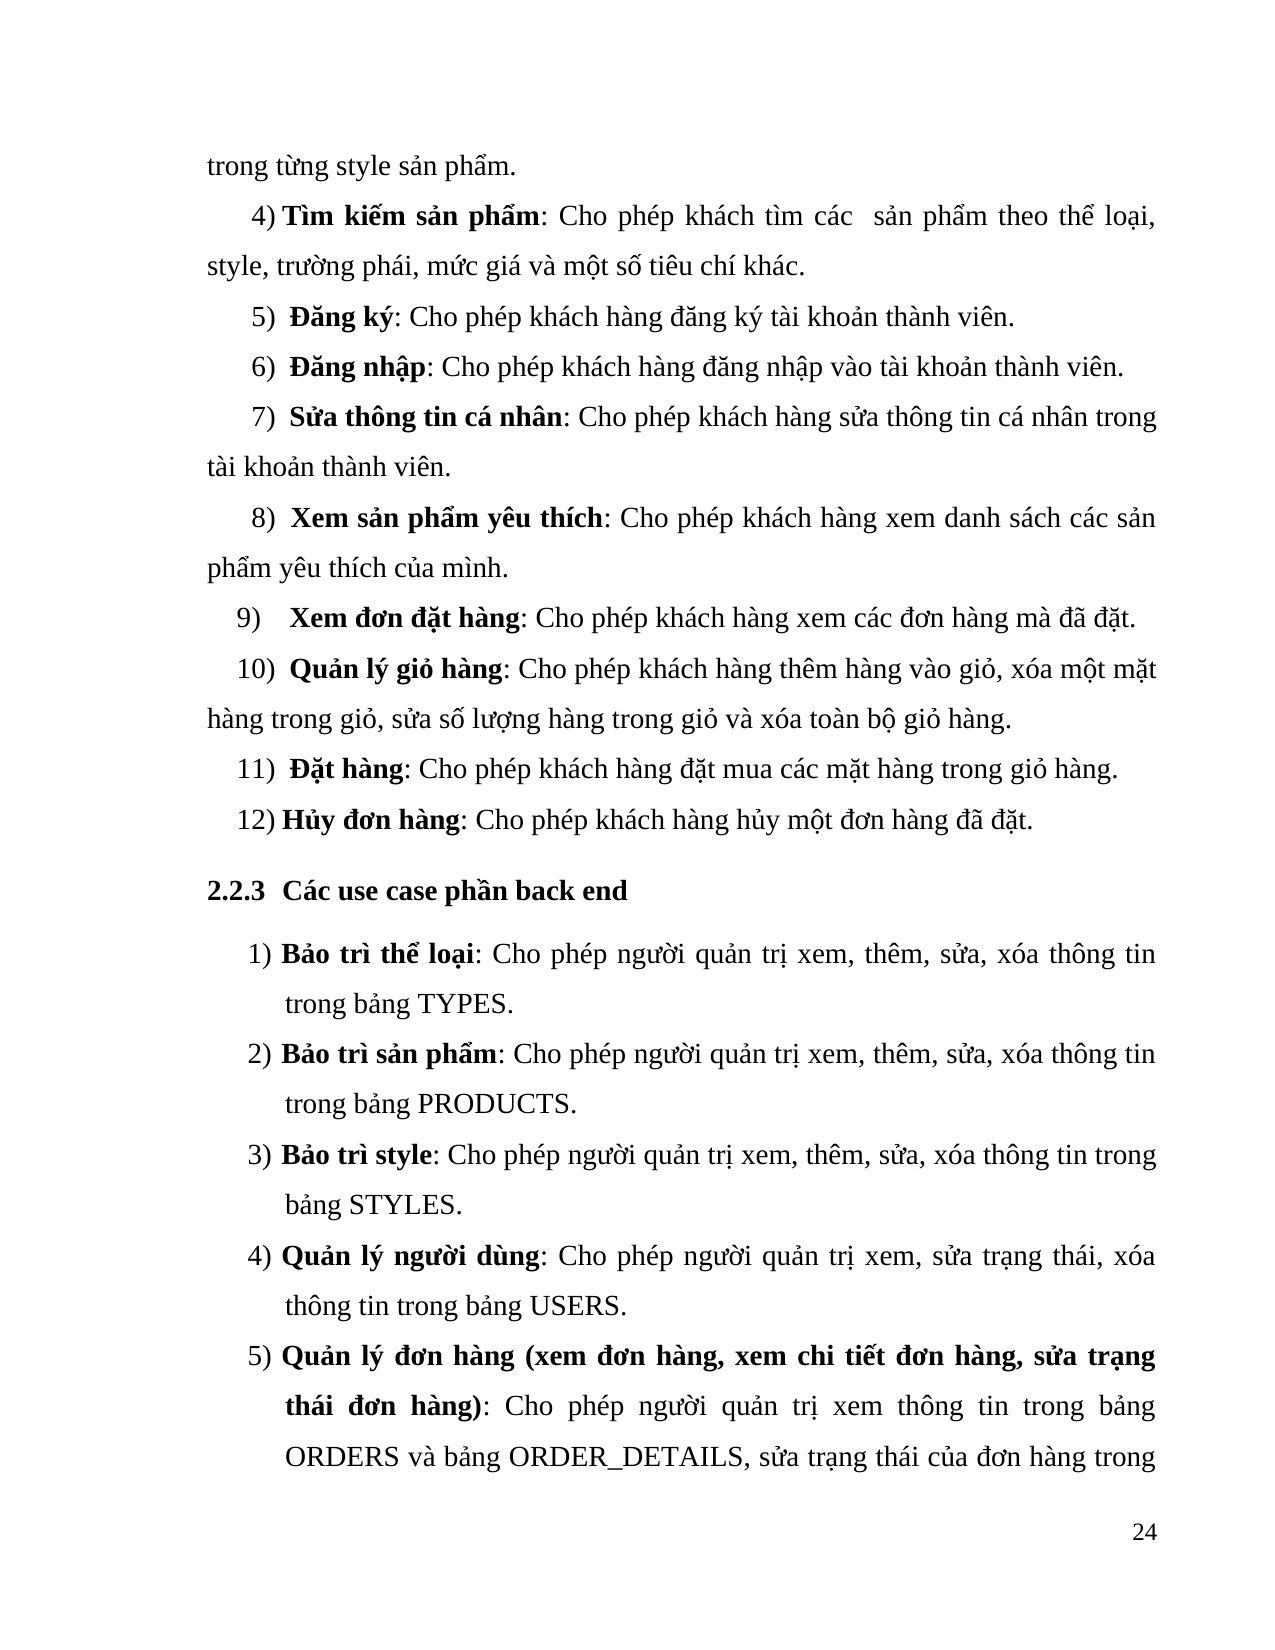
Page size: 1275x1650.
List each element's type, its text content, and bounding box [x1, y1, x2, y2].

list Bảo trì thể loại: Cho phép người quản trị xem, thêm, sửa, xóa thông tin trong bảng TYPES. [247, 936, 1157, 1019]
list Bảo trì sản phẩm: Cho phép người quản trị xem, thêm, sửa, xóa thông tin trong bảng PRODUCTS. [247, 1036, 1157, 1120]
list Quản lý giỏ hàng: Cho phép khách hàng thêm hàng vào giỏ, xóa một mặt hàng trong giỏ, sửa số lượng hàng trong giỏ và xóa toàn bộ giỏ hàng. [207, 651, 1157, 735]
list Đăng ký: Cho phép khách hàng đăng ký tài khoản thành viên. [207, 299, 1157, 332]
list Sửa thông tin cá nhân: Cho phép khách hàng sửa thông tin cá nhân trong tài khoản thành viên. [207, 399, 1157, 483]
list Đăng nhập: Cho phép khách hàng đăng nhập vào tài khoản thành viên. [207, 349, 1157, 382]
list Hủy đơn hàng: Cho phép khách hàng hủy một đơn hàng đã đặt. [207, 802, 1157, 835]
list Tìm kiếm sản phẩm: Cho phép khách tìm các sản phẩm theo thể loại, style, trường phái, mức giá và một số tiêu chí khác. [207, 198, 1157, 282]
subtitle Các use case phần back end [207, 873, 1157, 906]
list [207, 148, 1157, 181]
list Quản lý người dùng: Cho phép người quản trị xem, sửa trạng thái, xóa thông tin trong bảng USERS. [247, 1238, 1157, 1321]
list Bảo trì style: Cho phép người quản trị xem, thêm, sửa, xóa thông tin trong bảng STYLES. [247, 1137, 1157, 1221]
list Đặt hàng: Cho phép khách hàng đặt mua các mặt hàng trong giỏ hàng. [207, 751, 1157, 785]
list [247, 1338, 1157, 1472]
list Xem sản phẩm yêu thích: Cho phép khách hàng xem danh sách các sản phẩm yêu thích của mình. [207, 500, 1157, 584]
list Xem đơn đặt hàng: Cho phép khách hàng xem các đơn hàng mà đã đặt. [207, 601, 1157, 634]
